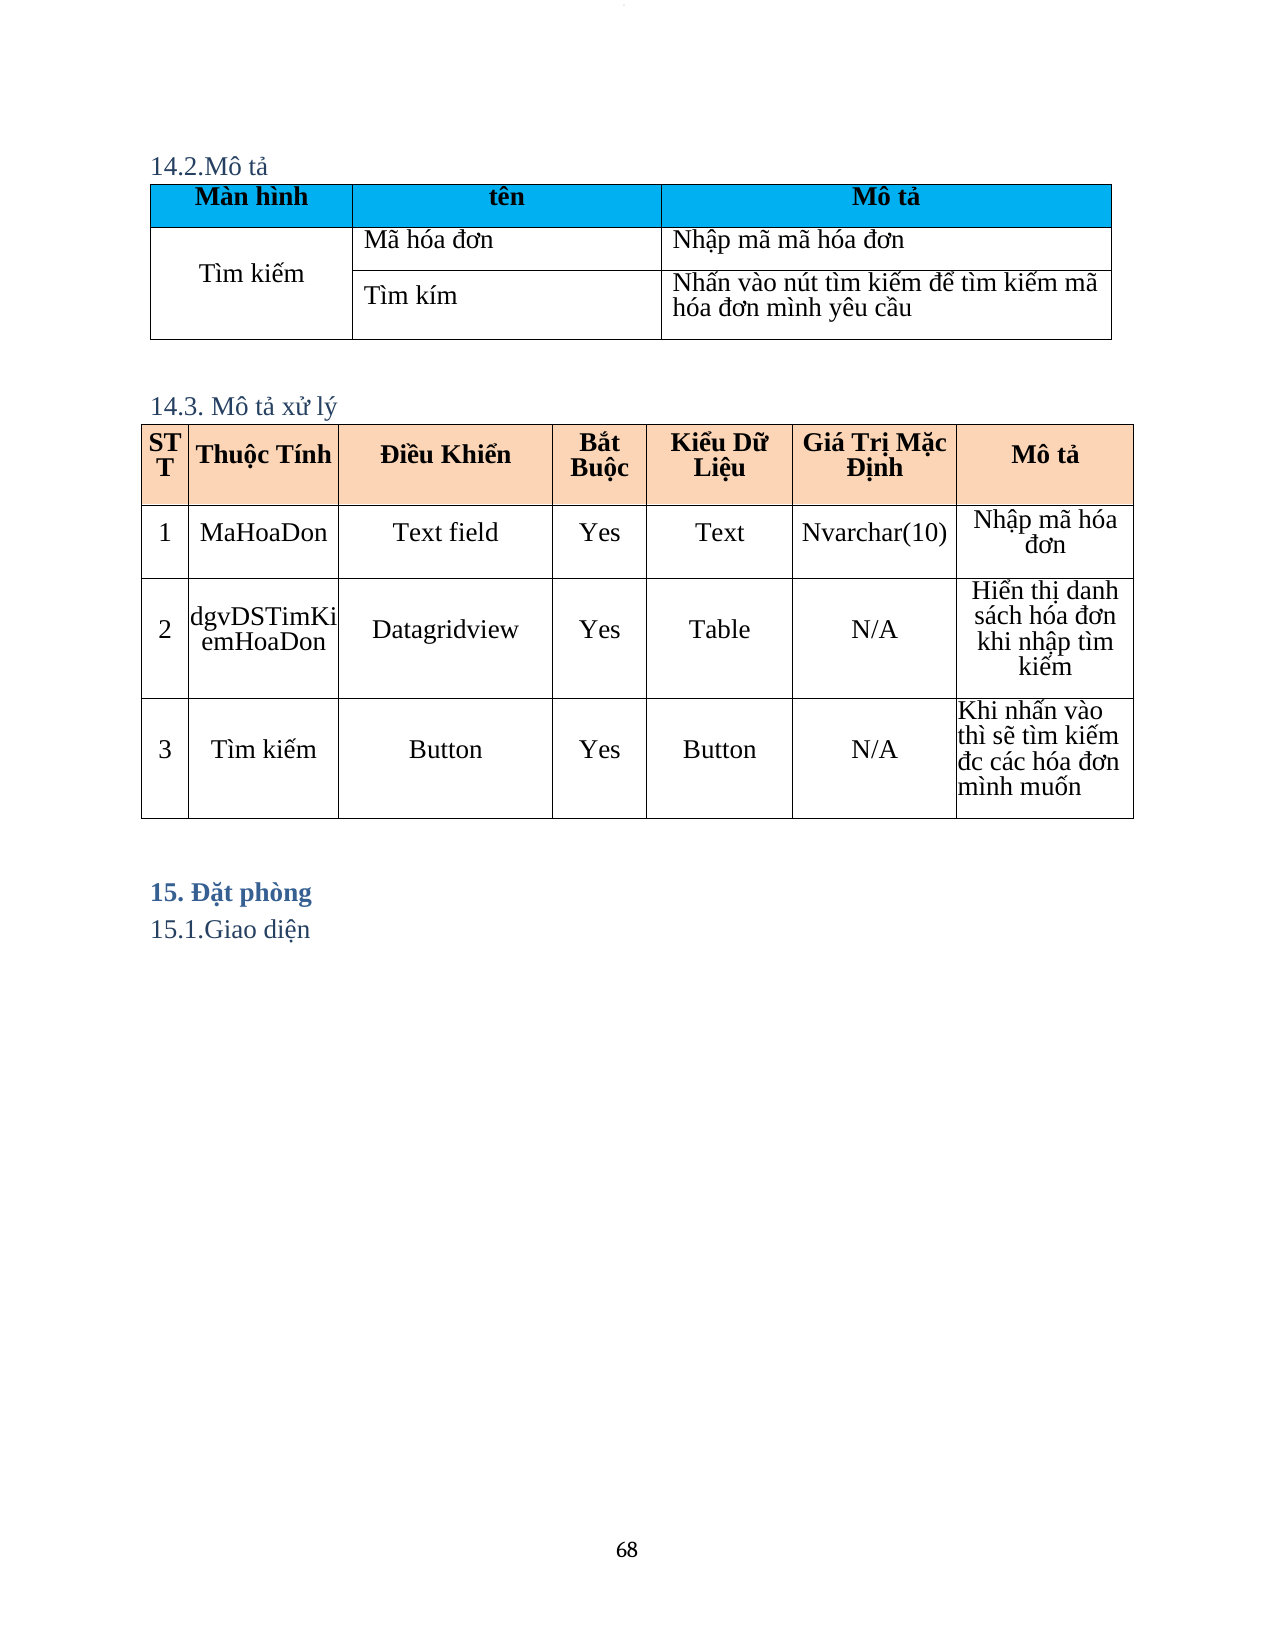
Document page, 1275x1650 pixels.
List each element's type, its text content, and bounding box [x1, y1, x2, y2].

table_header Bắt Buộc [553, 425, 646, 504]
table_cell 1 [142, 506, 188, 578]
subtitle 15. Đặt phòng [150, 876, 1125, 907]
table_cell Nvarchar(10) [793, 506, 956, 578]
table_cell Hiển thị danh sách hóa đơn khi nhập tìm kiếm [957, 579, 1133, 698]
table_header STT [142, 425, 188, 504]
table_header tên [353, 185, 661, 227]
table_cell Text [647, 506, 792, 578]
table_cell Yes [553, 506, 646, 578]
table_header Điều Khiển [339, 425, 552, 504]
table_cell MaHoaDon [189, 506, 338, 578]
table_cell N/A [793, 579, 956, 698]
table_header Mô tả [957, 425, 1133, 504]
table_header Giá Trị Mặc Định [793, 425, 956, 504]
table_header Kiểu Dữ Liệu [647, 425, 792, 504]
subtitle 14.3. Mô tả xử lý [150, 390, 1125, 421]
table_cell Khi nhấn vào thì sẽ tìm kiếm đc các hóa đơn mình muốn [957, 699, 1133, 818]
table_cell Table [647, 579, 792, 698]
table_cell 3 [142, 699, 188, 818]
table_cell N/A [793, 699, 956, 818]
table_cell Tìm kiếm [189, 699, 338, 818]
table_cell Text field [339, 506, 552, 578]
table_cell Nhập mã mã hóa đơn [662, 228, 1111, 270]
table_cell Nhấn vào nút tìm kiếm để tìm kiếm mã hóa đơn mình yêu cầu [662, 271, 1111, 339]
table_cell Datagridview [339, 579, 552, 698]
table_cell Tìm kím [353, 271, 661, 339]
table_cell Tìm kiếm [151, 228, 352, 339]
table_cell Button [647, 699, 792, 818]
table_cell 2 [142, 579, 188, 698]
subtitle 14.2.Mô tả [150, 150, 1125, 181]
table_cell Mã hóa đơn [353, 228, 661, 270]
table_cell Yes [553, 579, 646, 698]
table_header Thuộc Tính [189, 425, 338, 504]
table_cell Nhập mã hóa đơn [957, 506, 1133, 578]
table_header Mô tả [662, 185, 1111, 227]
subtitle 15.1.Giao diện [150, 913, 1125, 945]
table_header Màn hình [151, 185, 352, 227]
table_cell Yes [553, 699, 646, 818]
table_cell dgvDSTimKiemHoaDon [189, 579, 338, 698]
table_cell Button [339, 699, 552, 818]
